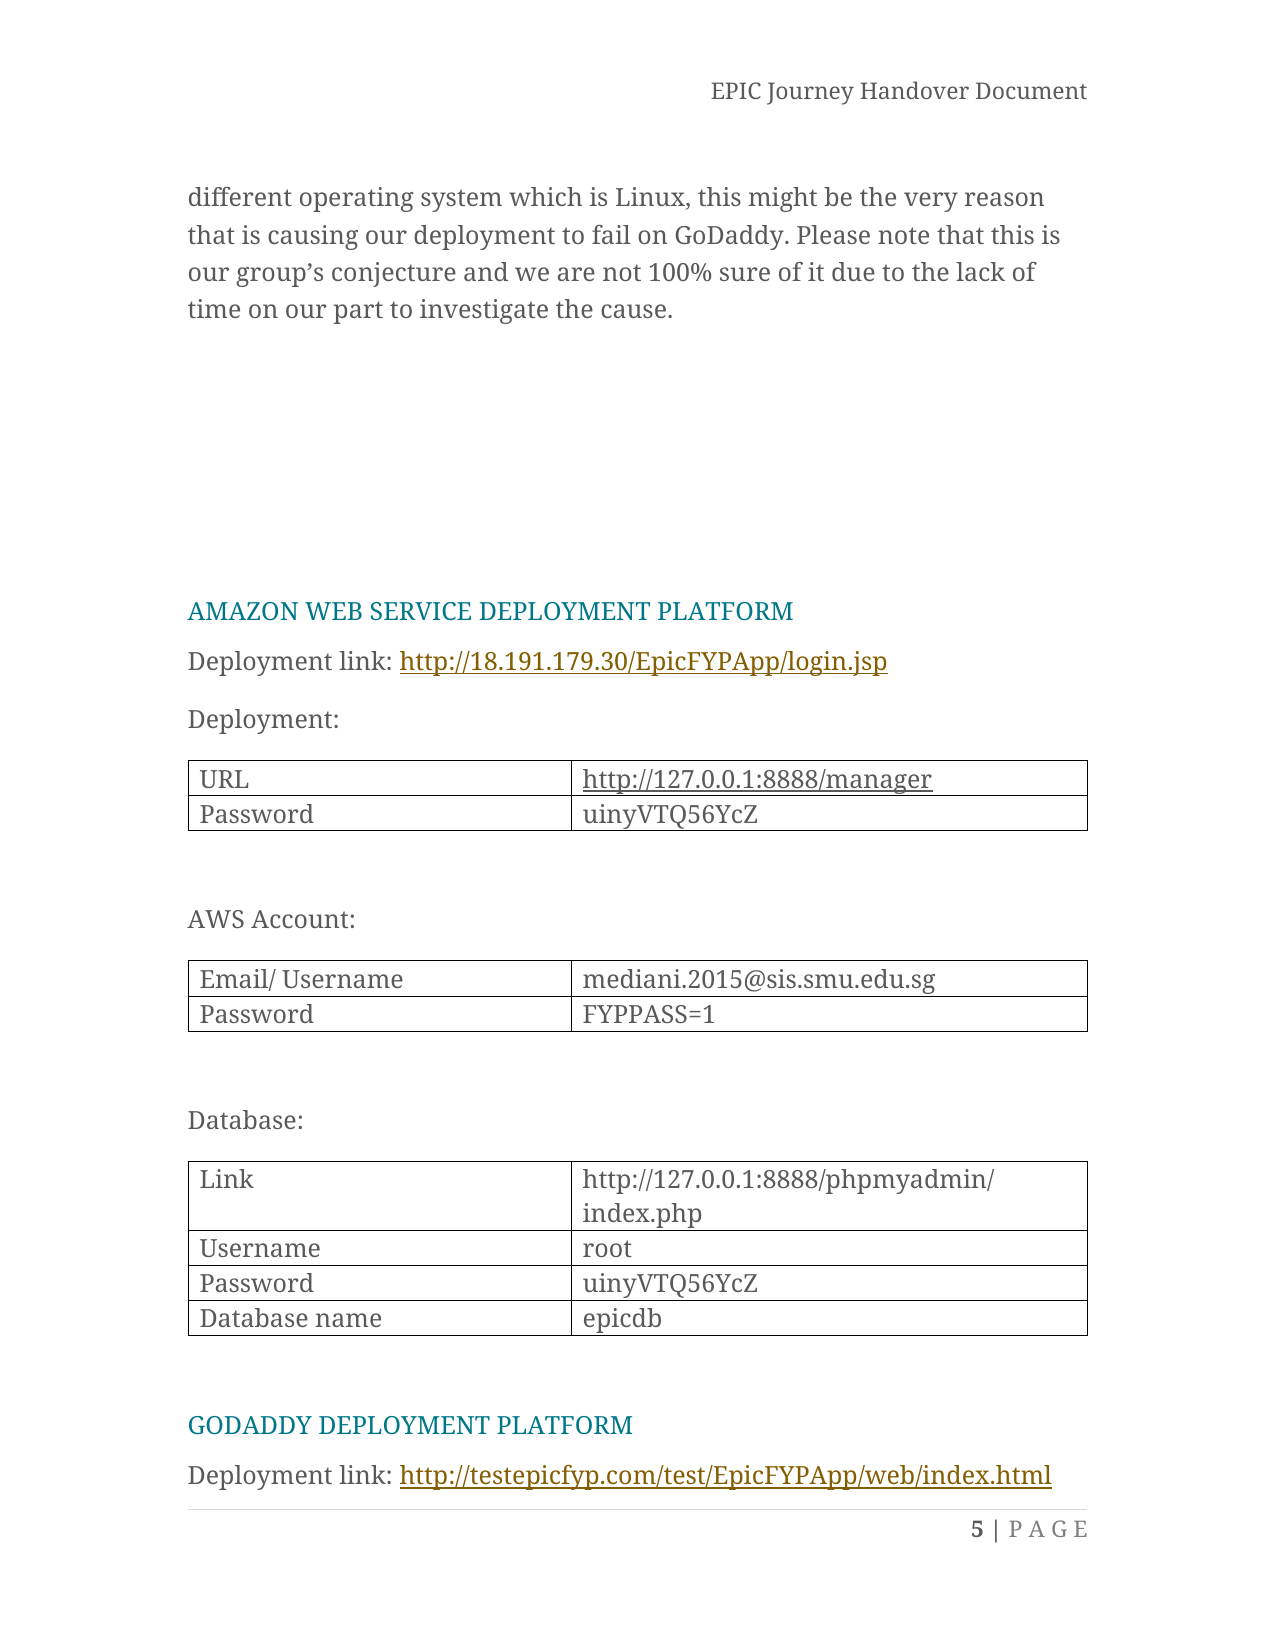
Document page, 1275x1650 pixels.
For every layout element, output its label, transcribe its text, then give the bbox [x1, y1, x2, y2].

text AWS Account: [187, 902, 1087, 936]
table_header mediani.2015@sis.smu.edu.sg [572, 961, 1087, 996]
table_cell epicdb [572, 1301, 1087, 1335]
table_cell root [572, 1231, 1087, 1265]
text Deployment link: http://testepicfyp.com/test/EpicFYPApp/web/index.html [187, 1458, 1087, 1492]
table_cell Database name [189, 1301, 571, 1335]
table_header Link [189, 1162, 571, 1230]
table_cell FYPPASS=1 [572, 997, 1087, 1031]
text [187, 180, 1087, 326]
text Database: [187, 1102, 1087, 1136]
table_cell Password [189, 1266, 571, 1300]
table_header Email/ Username [189, 961, 571, 996]
table_cell Password [189, 997, 571, 1031]
table_cell uinyVTQ56YcZ [572, 796, 1087, 830]
text Deployment: [187, 702, 1087, 736]
table_header URL [189, 761, 571, 795]
table_cell uinyVTQ56YcZ [572, 1266, 1087, 1300]
text Deployment link: http://18.191.179.30/EpicFYPApp/login.jsp [187, 644, 1087, 678]
table_header http://127.0.0.1:8888/manager [572, 761, 1087, 795]
table_cell Username [189, 1231, 571, 1265]
subtitle Amazon Web Service Deployment Platform [187, 594, 1087, 628]
table_header http://127.0.0.1:8888/phpmyadmin/index.php [572, 1162, 1087, 1230]
table_cell Password [189, 796, 571, 830]
subtitle GoDaddy Deployment Platform [187, 1408, 1087, 1442]
